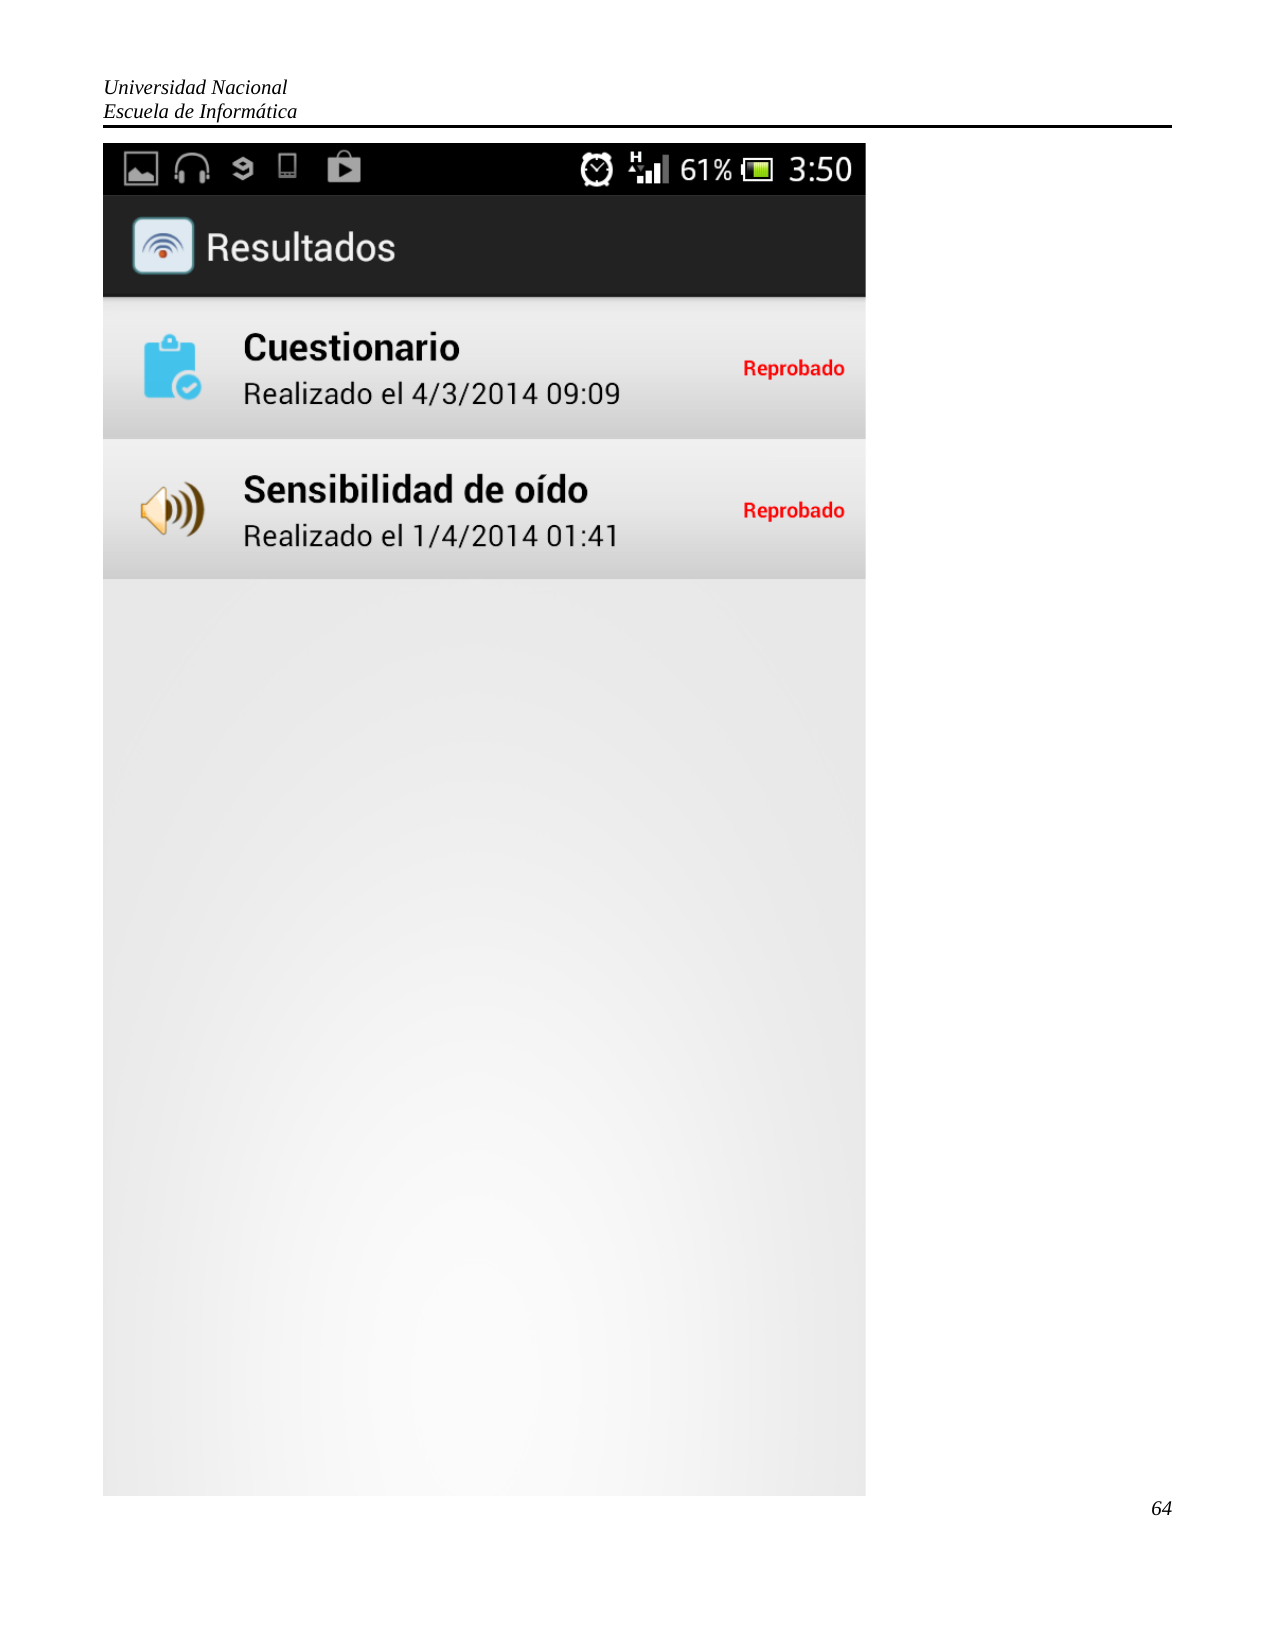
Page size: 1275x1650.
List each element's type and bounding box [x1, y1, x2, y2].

picture [103, 143, 866, 1496]
